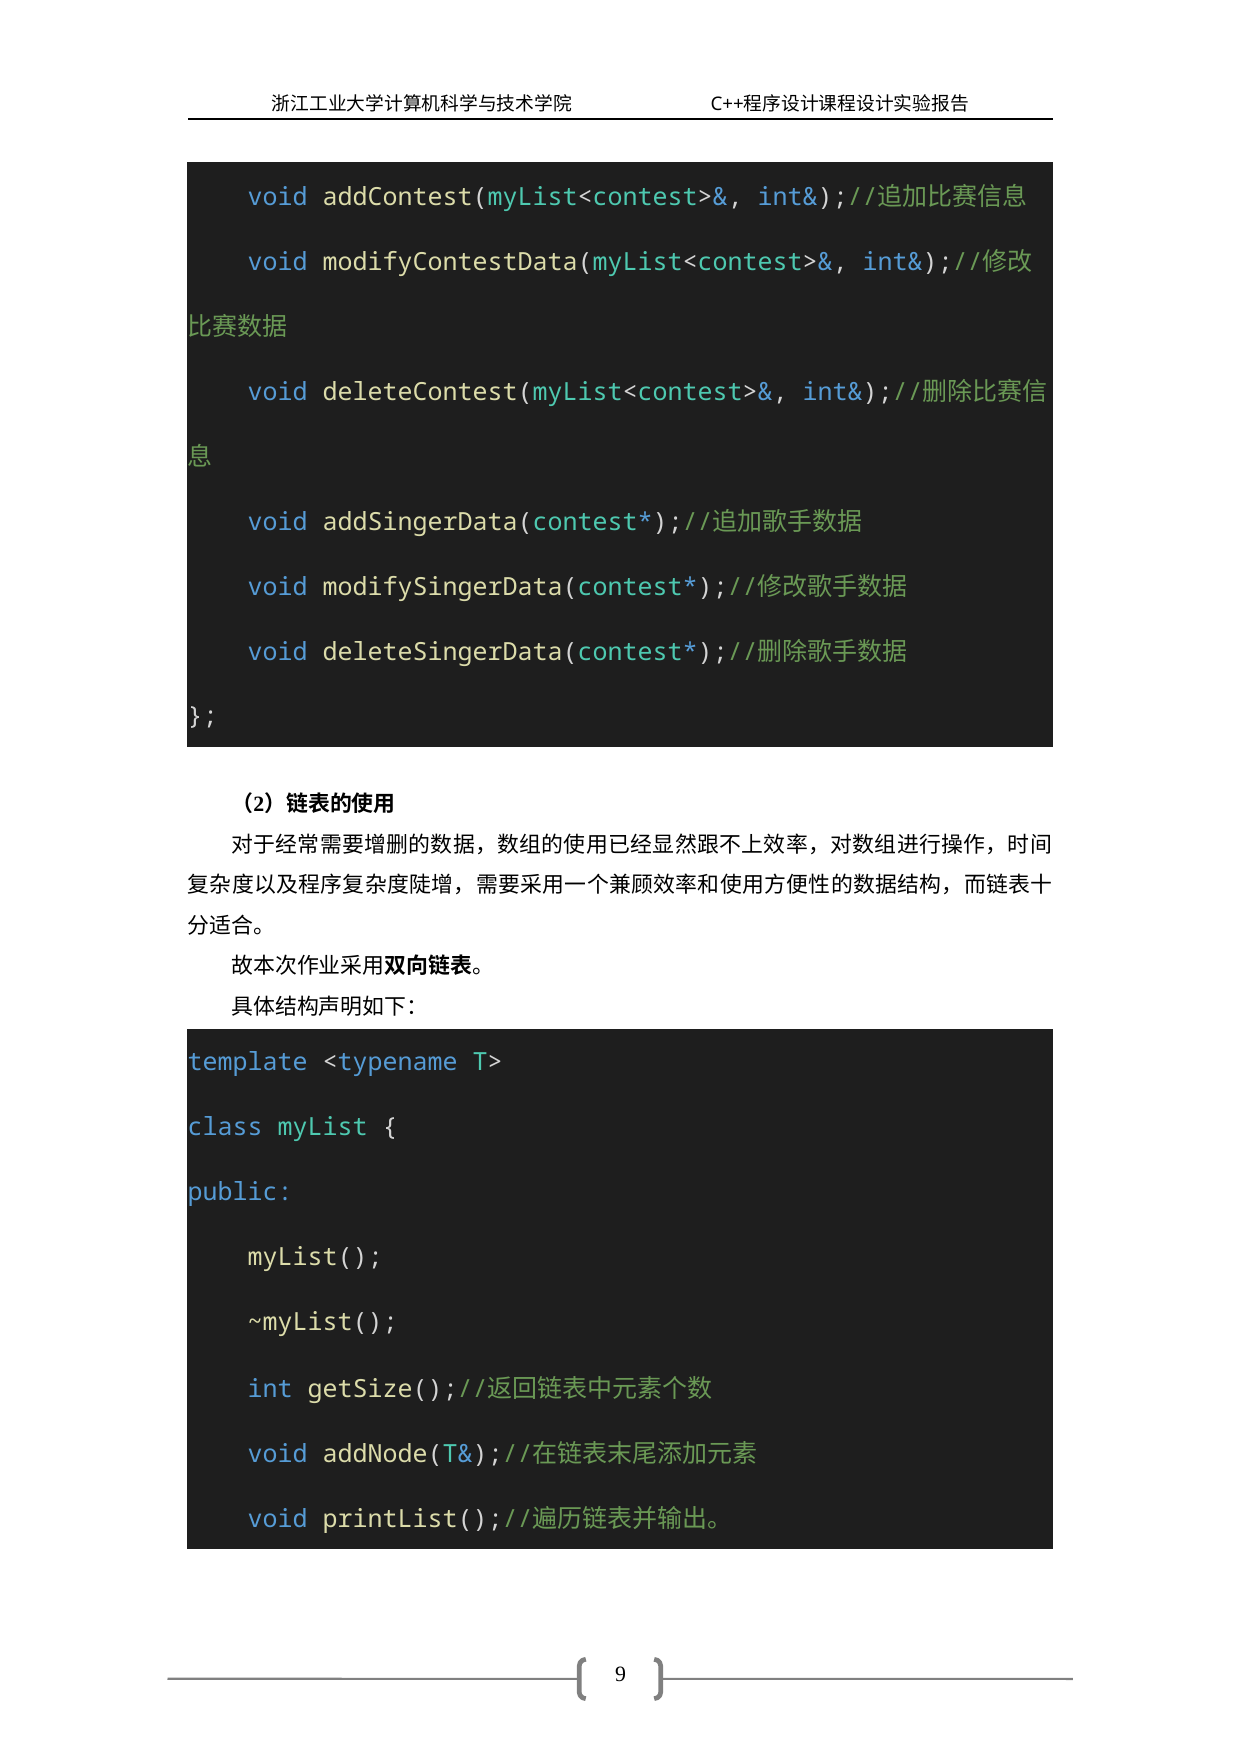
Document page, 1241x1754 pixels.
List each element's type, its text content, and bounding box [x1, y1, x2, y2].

text void modifySingerData(contest*);//修改歌手数据 [187, 552, 1053, 617]
text template <typename T> [187, 1029, 1053, 1094]
text myList(); [187, 1224, 1053, 1289]
text 故本次作业采用双向链表。 [187, 948, 1053, 980]
text 对于经常需要增删的数据，数组的使用已经显然跟不上效率，对数组进行操作，时间复杂度以及程序复杂度陡增，需要采用一个兼顾效率和使用方便性的数据结构，而链表十分适合。 [187, 826, 1053, 940]
text 具体结构声明如下： [187, 988, 1053, 1021]
text int getSize();//返回链表中元素个数 [187, 1354, 1053, 1419]
text void addNode(T&);//在链表末尾添加元素 [187, 1419, 1053, 1484]
text void addSingerData(contest*);//追加歌手数据 [187, 487, 1053, 552]
text ~myList(); [187, 1289, 1053, 1354]
text }; [187, 682, 1053, 747]
text void printList();//遍历链表并输出。 [187, 1484, 1053, 1549]
text void deleteContest(myList<contest>&, int&);//删除比赛信息 [187, 357, 1053, 487]
text public: [187, 1159, 1053, 1224]
text class myList { [187, 1094, 1053, 1159]
text （2）链表的使用 [231, 786, 1053, 818]
text void deleteSingerData(contest*);//删除歌手数据 [187, 617, 1053, 682]
text void addContest(myList<contest>&, int&);//追加比赛信息 [187, 162, 1053, 227]
text void modifyContestData(myList<contest>&, int&);//修改比赛数据 [187, 227, 1053, 357]
